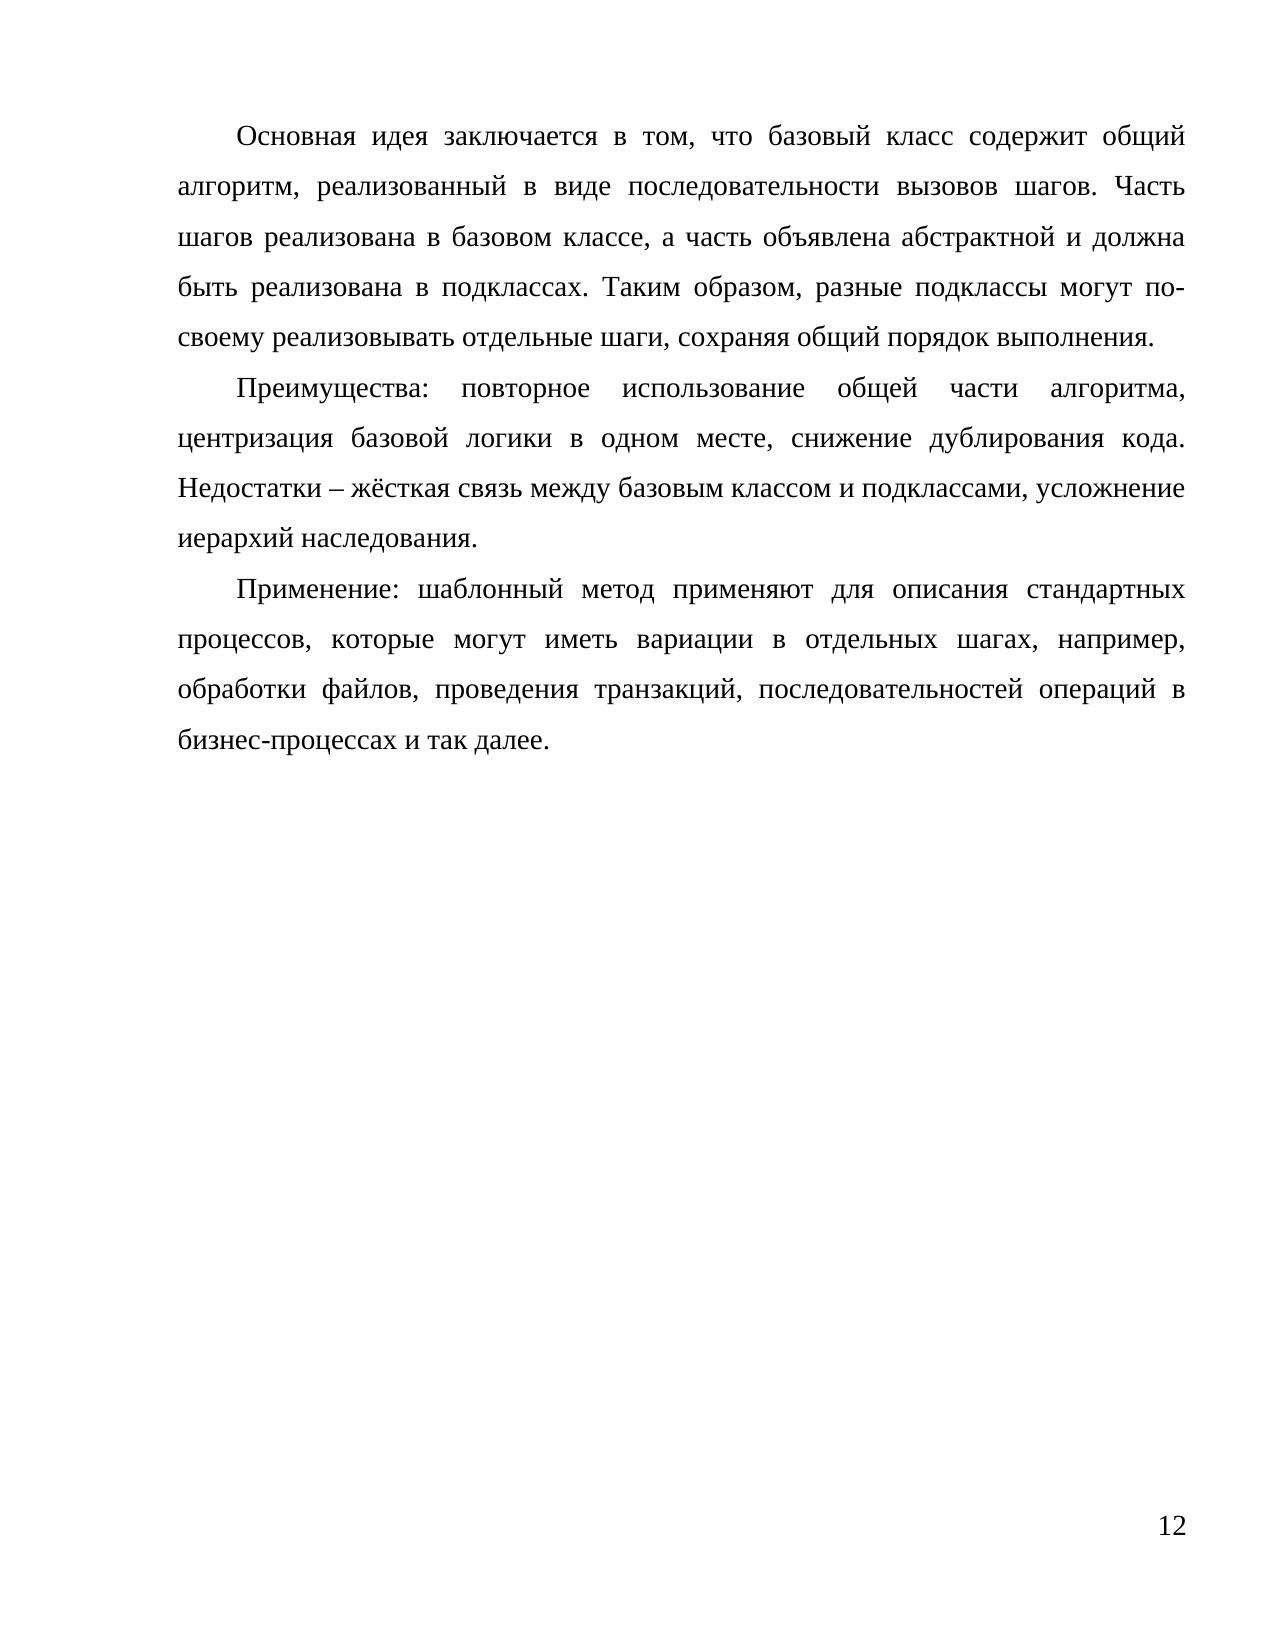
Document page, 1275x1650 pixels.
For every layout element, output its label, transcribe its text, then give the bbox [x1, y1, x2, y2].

text Преимущества: повторное использование общей части алгоритма, центризация базовой логики в одном месте, снижение дублирования кода. Недостатки – жёсткая связь между базовым классом и подклассами, усложнение иерархий наследования. [177, 370, 1186, 554]
text Применение: шаблонный метод применяют для описания стандартных процессов, которые могут иметь вариации в отдельных шагах, например, обработки файлов, проведения транзакций, последовательностей операций в бизнес‑процессах и так далее. [177, 571, 1186, 755]
text Основная идея заключается в том, что базовый класс содержит общий алгоритм, реализованный в виде последовательности вызовов шагов. Часть шагов реализована в базовом классе, а часть объявлена абстрактной и должна быть реализована в подклассах. Таким образом, разные подклассы могут по-своему реализовывать отдельные шаги, сохраняя общий порядок выполнения. [177, 118, 1186, 353]
